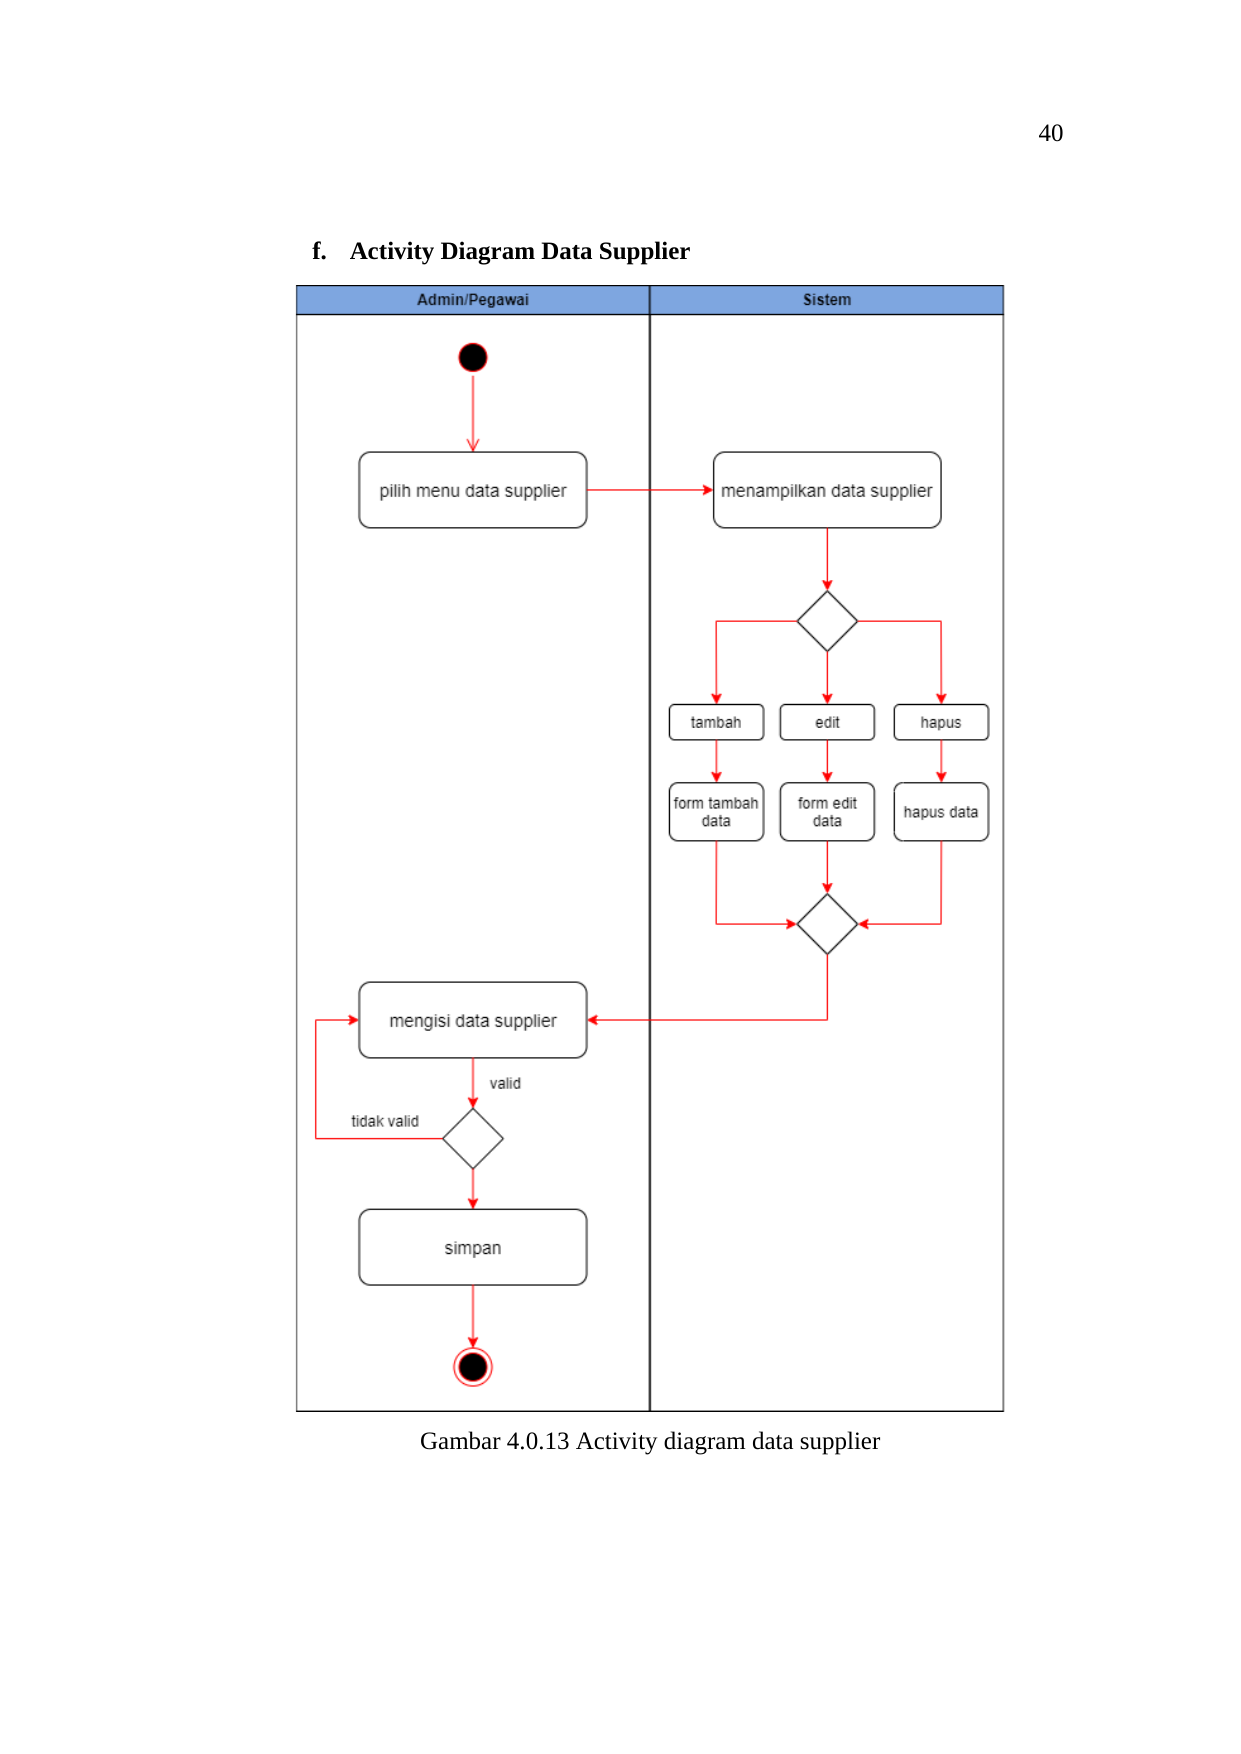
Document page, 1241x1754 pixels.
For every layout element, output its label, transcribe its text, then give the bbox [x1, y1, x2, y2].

picture [295, 285, 1005, 1412]
subtitle Activity Diagram Data Supplier [312, 236, 1063, 265]
